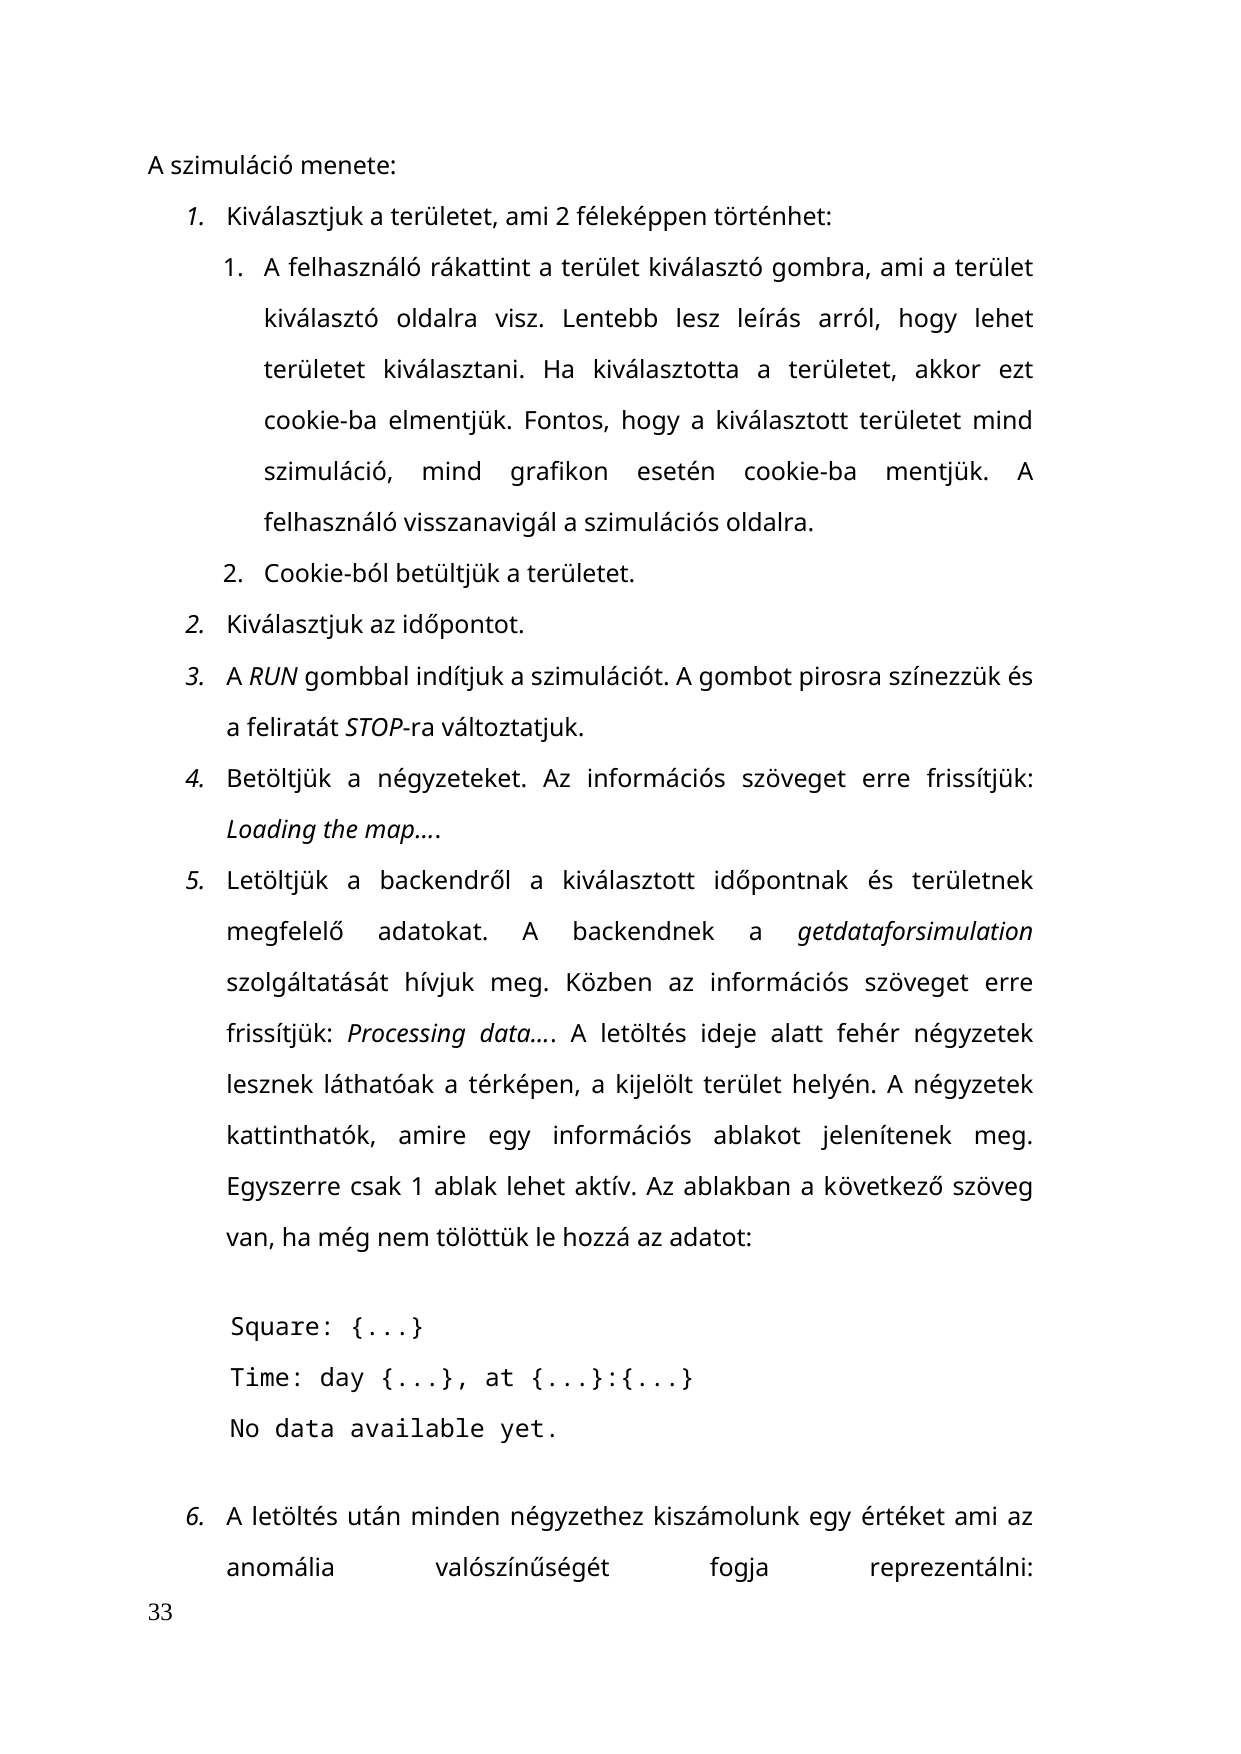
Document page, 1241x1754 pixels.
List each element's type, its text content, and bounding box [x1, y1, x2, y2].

text A szimuláció menete: [148, 148, 1033, 182]
list Betöltjük a négyzeteket. Az információs szöveget erre frissítjük: Loading the map…. [185, 760, 1033, 845]
list A RUN gombbal indítjuk a szimulációt. A gombot pirosra színezzük és a feliratát STOP-ra változtatjuk. [185, 658, 1033, 743]
list Cookie-ból betültjük a területet. [223, 556, 1033, 590]
list A felhasználó rákattint a terület kiválasztó gombra, ami a terület kiválasztó oldalra visz. Lentebb lesz leírás arról, hogy lehet területet kiválasztani. Ha kiválasztotta a területet, akkor ezt cookie-ba elmentjük. Fontos, hogy a kiválasztott területet mind szimuláció, mind grafikon esetén cookie-ba mentjük. A felhasználó visszanavigál a szimulációs oldalra. [223, 250, 1033, 539]
list Letöltjük a backendről a kiválasztott időpontnak és területnek megfelelő adatokat. A backendnek a getdataforsimulation szolgáltatását hívjuk meg. Közben az információs szöveget erre frissítjük: Processing data.... A letöltés ideje alatt fehér négyzetek lesznek láthatóak a térképen, a kijelölt terület helyén. A négyzetek kattinthatók, amire egy információs ablakot jelenítenek meg. Egyszerre csak 1 ablak lehet aktív. Az ablakban a következő szöveg van, ha még nem tölöttük le hozzá az adatot: [185, 862, 1033, 1254]
list Kiválasztjuk a területet, ami 2 féleképpen történhet: [185, 199, 1033, 233]
text Square: {...} Time: day {...}, at {...}:{...} No data available yet. [229, 1308, 1033, 1444]
list Kiválasztjuk az időpontot. [185, 607, 1033, 641]
